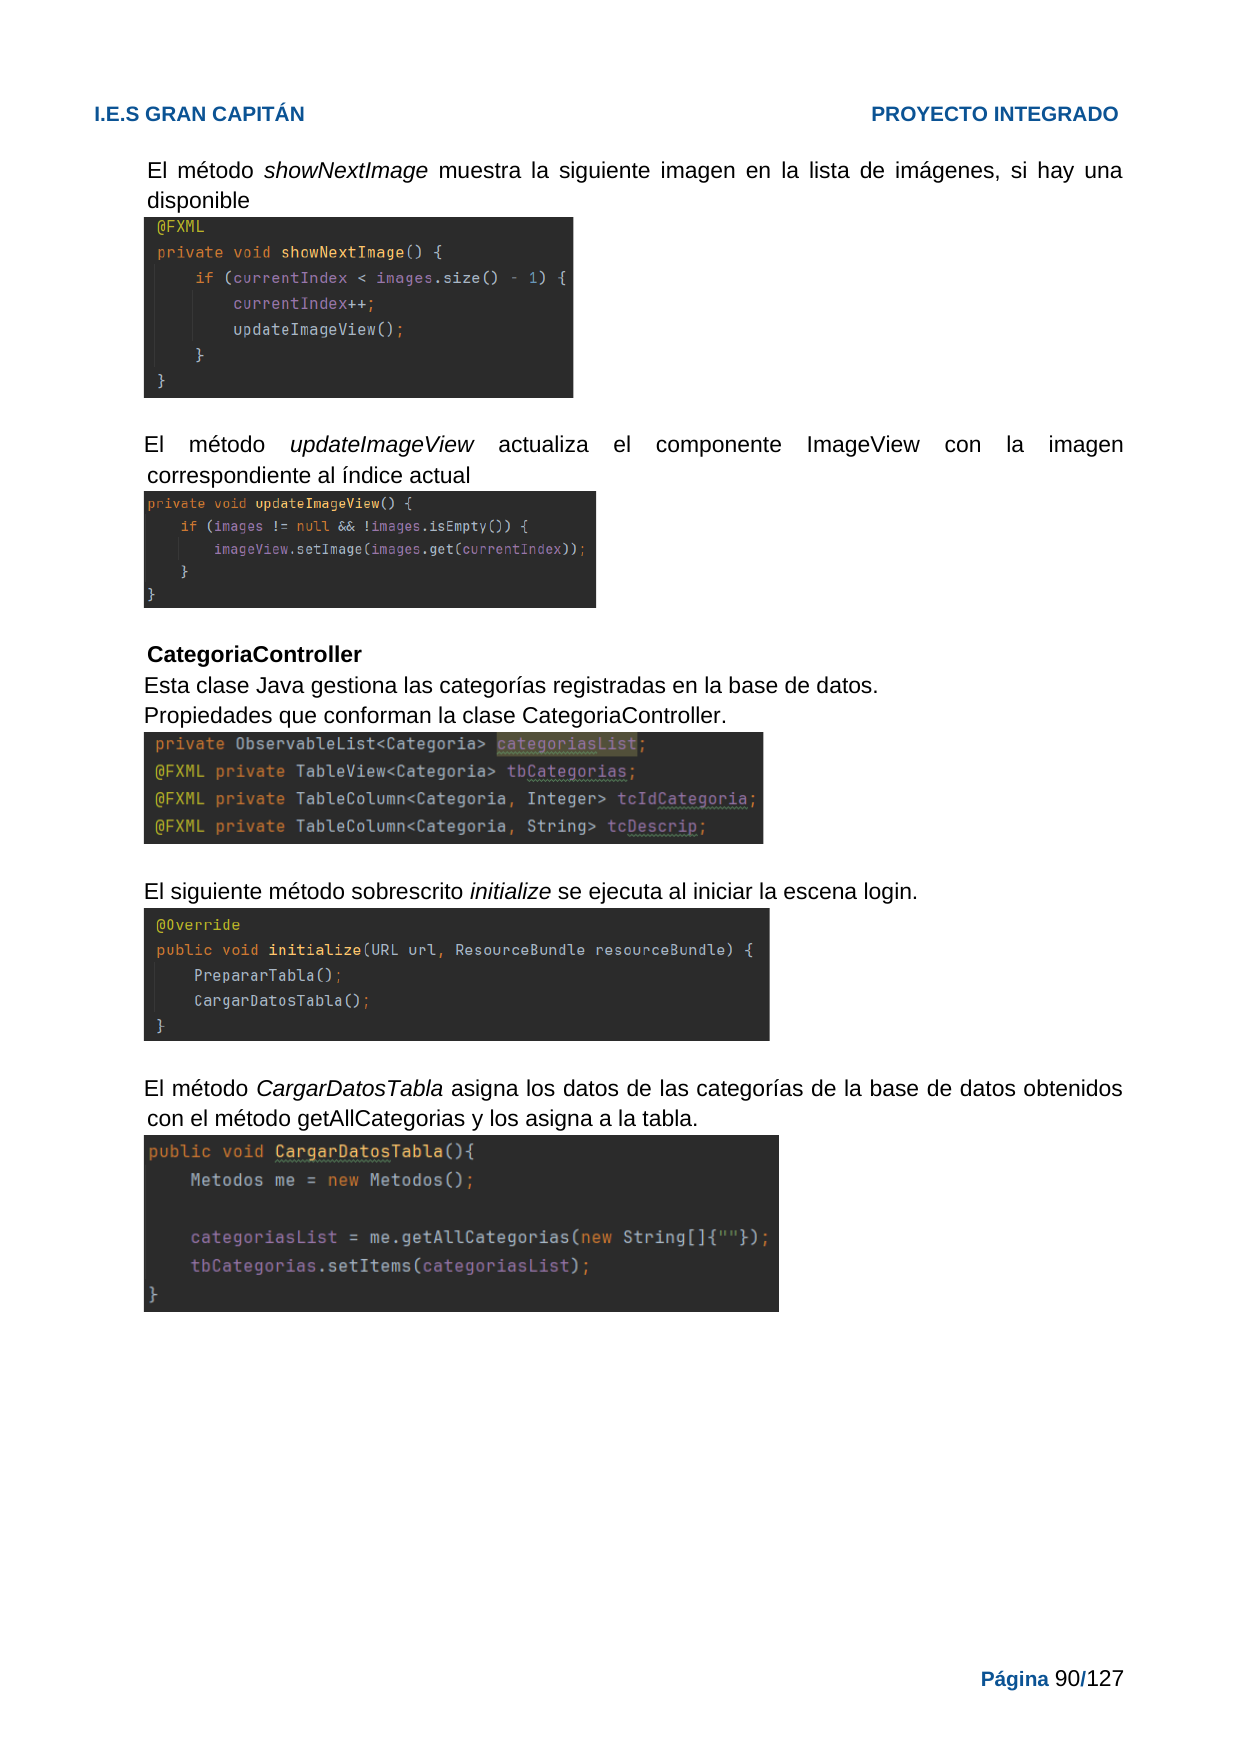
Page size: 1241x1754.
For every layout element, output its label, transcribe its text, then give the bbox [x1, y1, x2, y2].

picture [143, 732, 764, 844]
text El método showNextImage muestra la siguiente imagen en la lista de imágenes, si hay una disponible [147, 157, 1124, 214]
subtitle CategoriaController [147, 641, 1124, 668]
text Esta clase Java gestiona las categorías registradas en la base de datos. [144, 672, 1124, 698]
picture [143, 491, 597, 608]
picture [143, 908, 770, 1041]
text El método CargarDatosTabla asigna los datos de las categorías de la base de datos obtenidos con el método getAllCategorias y los asigna a la tabla. [144, 1075, 1124, 1132]
text Propiedades que conforman la clase CategoriaController. [144, 702, 1124, 728]
text El siguiente método sobrescrito initialize se ejecuta al iniciar la escena login. [144, 878, 1124, 904]
picture [143, 1135, 779, 1312]
picture [143, 217, 574, 398]
text El método updateImageView actualiza el componente ImageView con la imagen correspondiente al índice actual [144, 431, 1124, 488]
